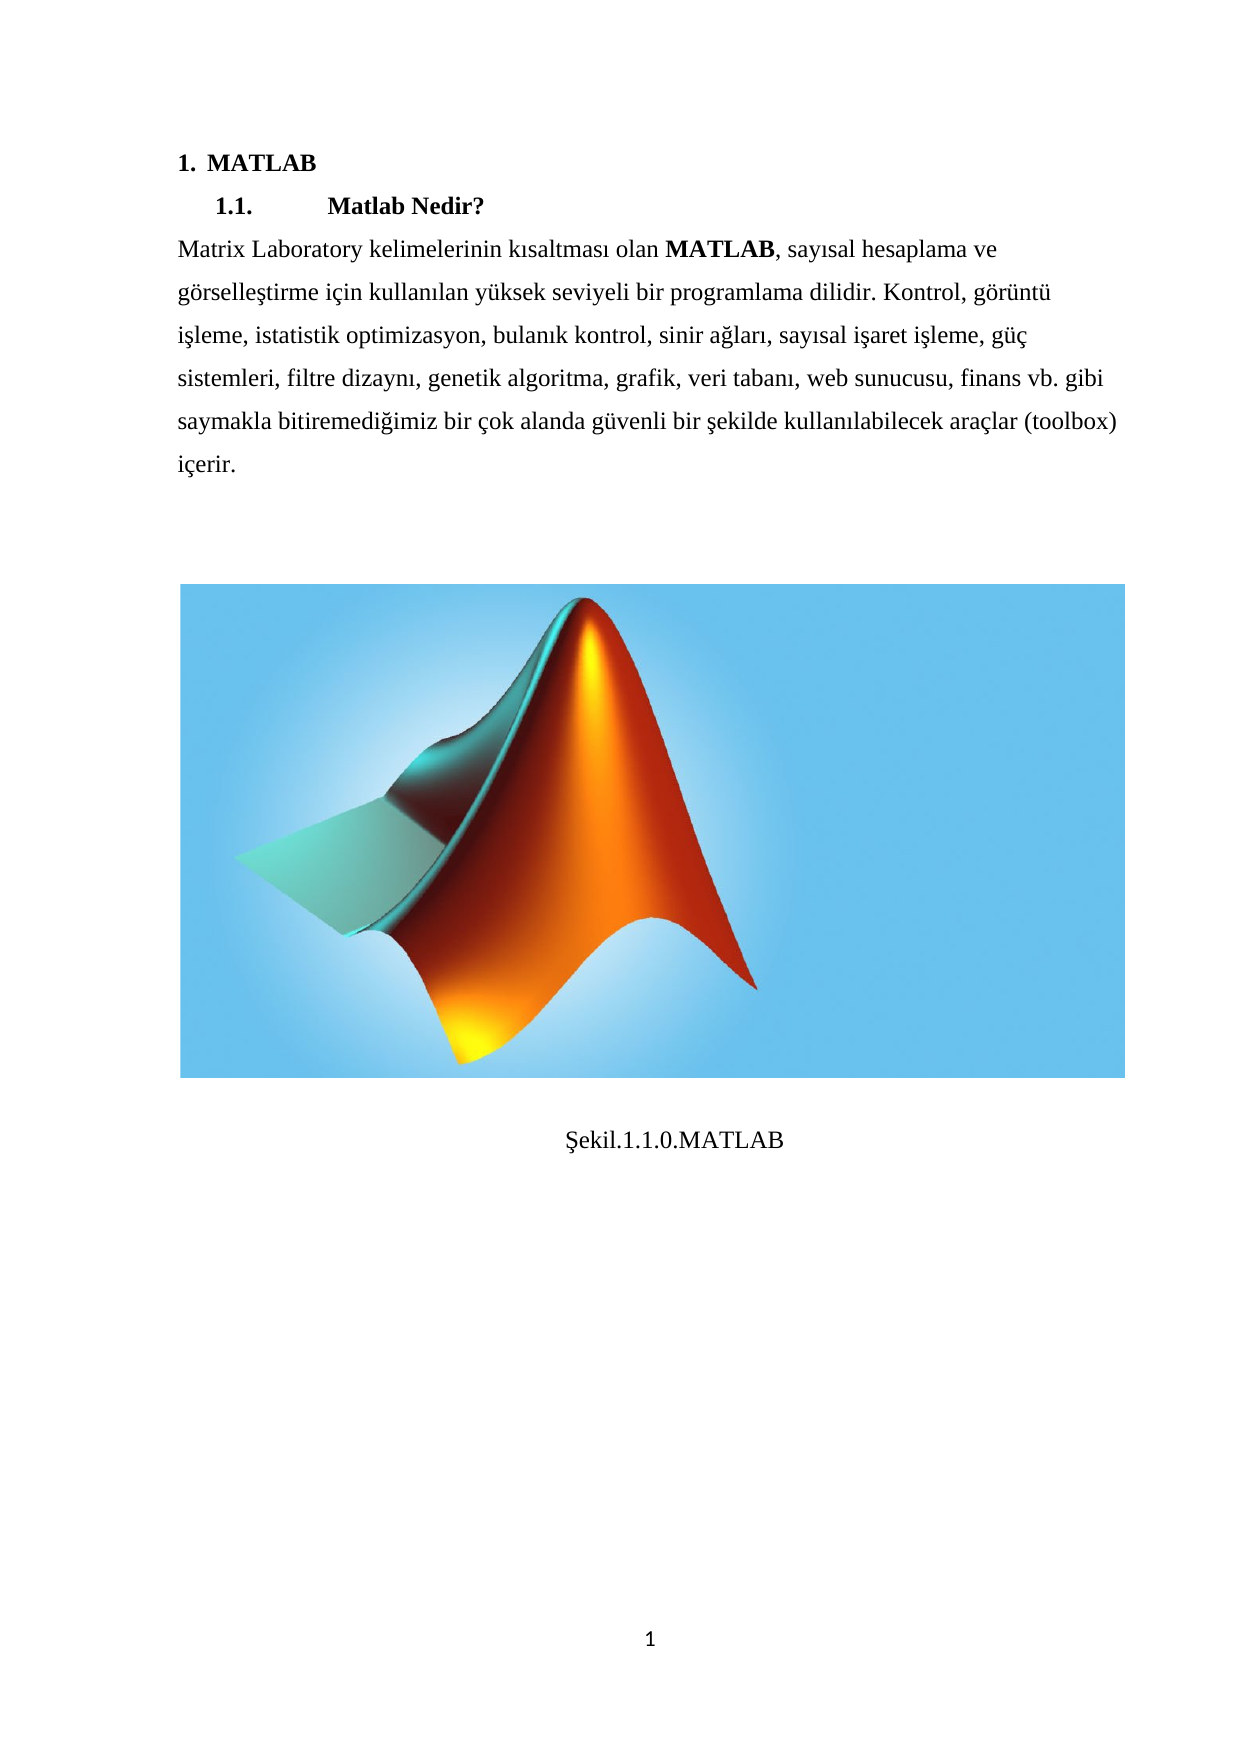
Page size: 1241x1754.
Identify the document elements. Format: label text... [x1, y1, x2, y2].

subtitle MATLAB [177, 148, 1122, 176]
text Matrix Laboratory kelimelerinin kısaltması olan MATLAB, sayısal hesaplama ve görselleştirme için kullanılan yüksek seviyeli bir programlama dilidir. Kontrol, görüntü işleme, istatistik optimizasyon, bulanık kontrol, sinir ağları, sayısal işaret işleme, güç sistemleri, filtre dizaynı, genetik algoritma, grafik, veri tabanı, web sunucusu, finans vb. gibi saymakla bitiremediğimiz bir çok alanda güvenli bir şekilde kullanılabilecek araçlar (toolbox) içerir. [177, 234, 1122, 478]
subtitle Matlab Nedir? [215, 191, 1122, 219]
picture [180, 584, 1125, 1078]
